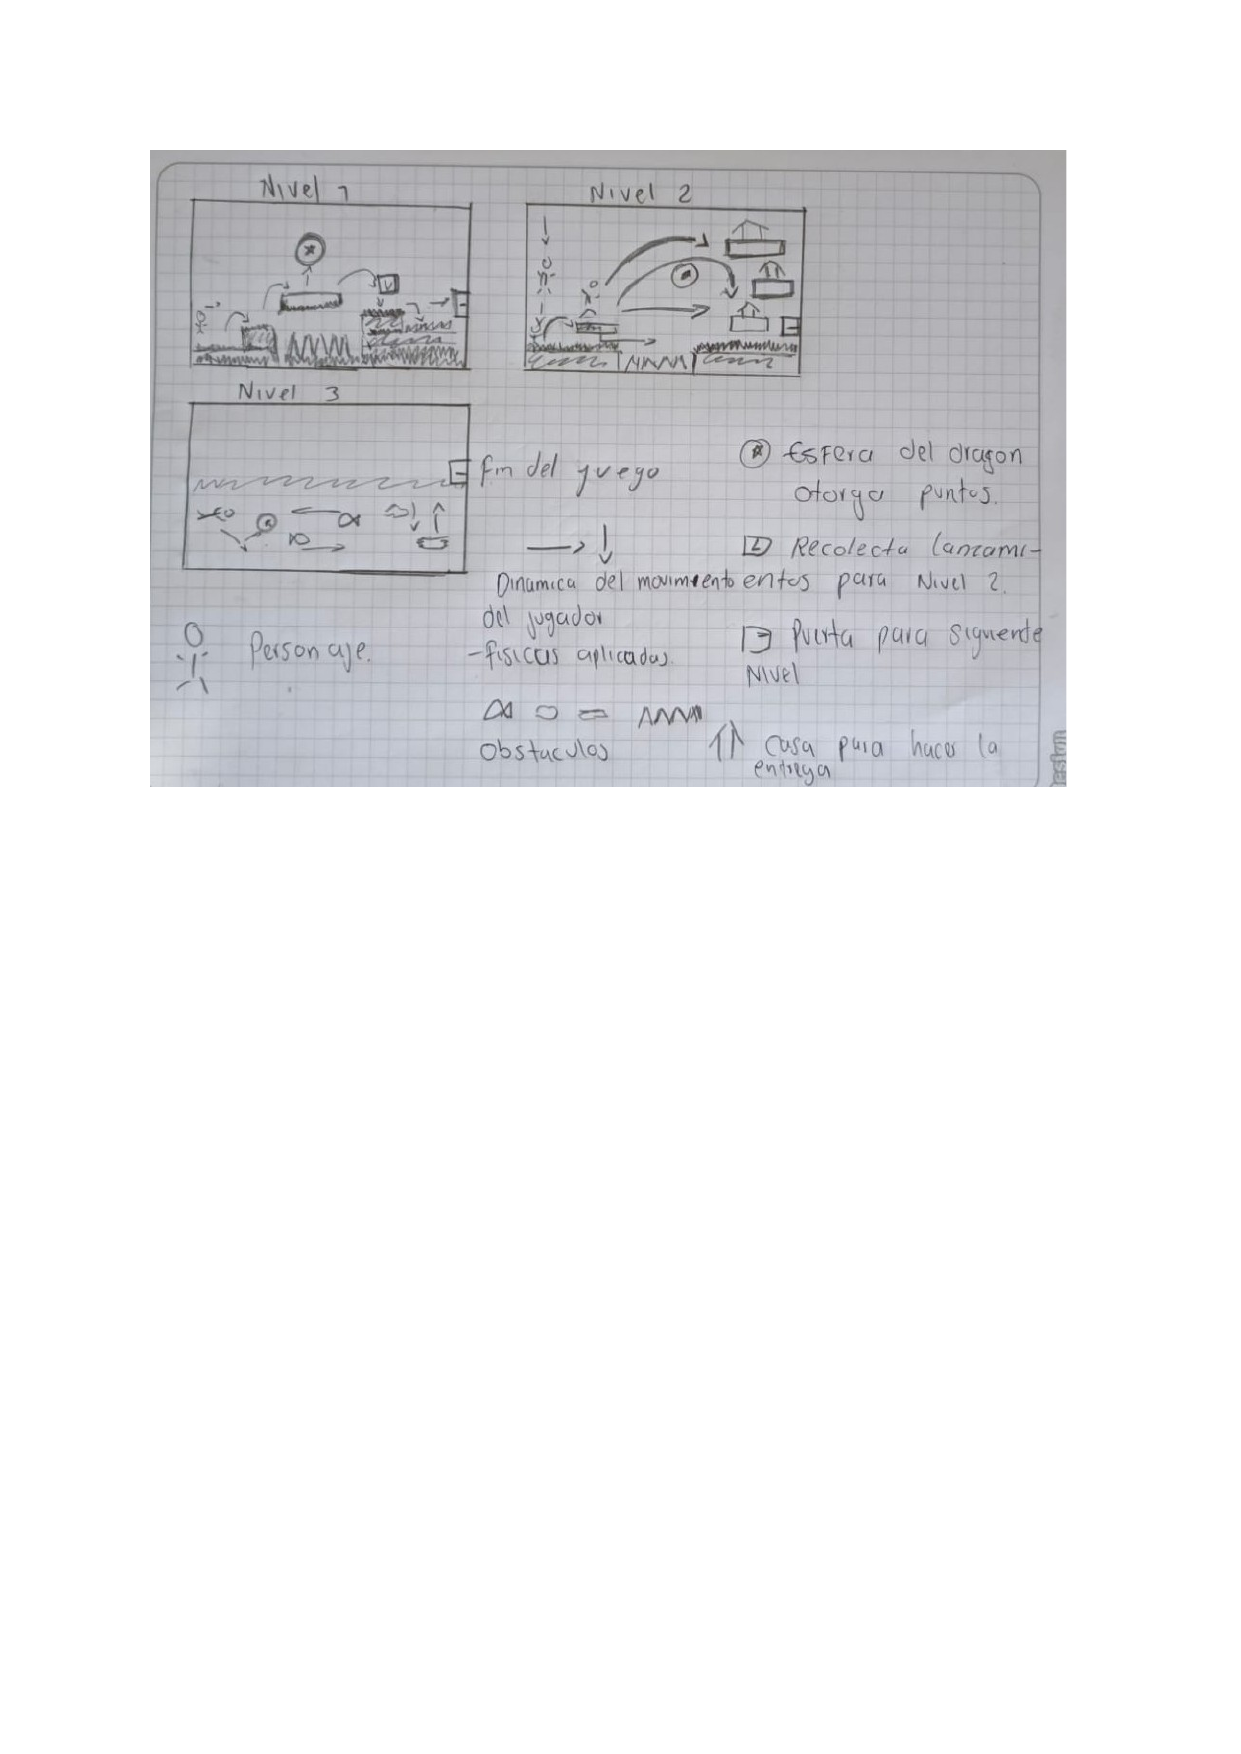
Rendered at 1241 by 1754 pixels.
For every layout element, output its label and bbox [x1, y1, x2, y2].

picture [150, 150, 1067, 787]
